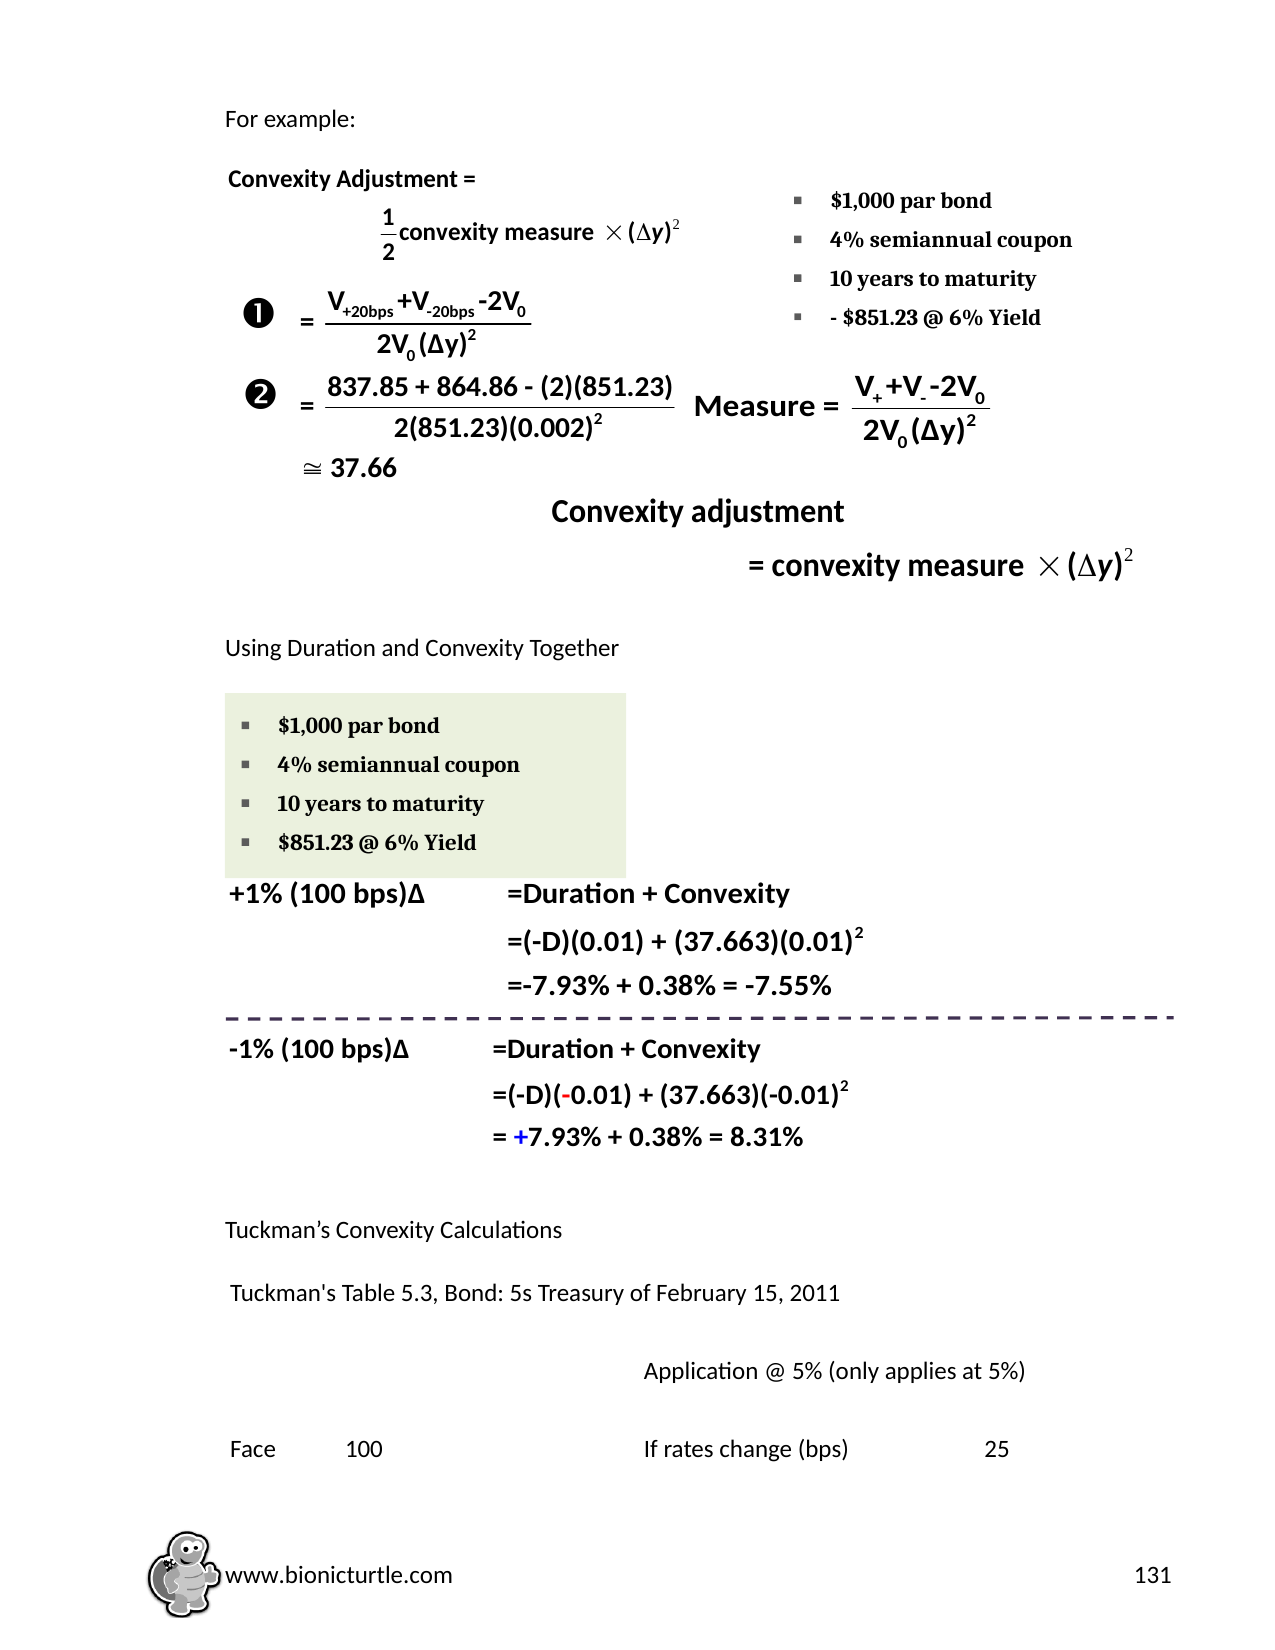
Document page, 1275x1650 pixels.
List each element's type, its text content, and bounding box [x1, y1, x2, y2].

text Using Duration and Convexity Together [225, 632, 1172, 663]
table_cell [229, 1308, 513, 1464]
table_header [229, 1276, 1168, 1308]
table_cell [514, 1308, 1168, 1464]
text For example: [225, 103, 1172, 134]
text Tuckman’s Convexity Calculations [225, 1214, 1172, 1276]
